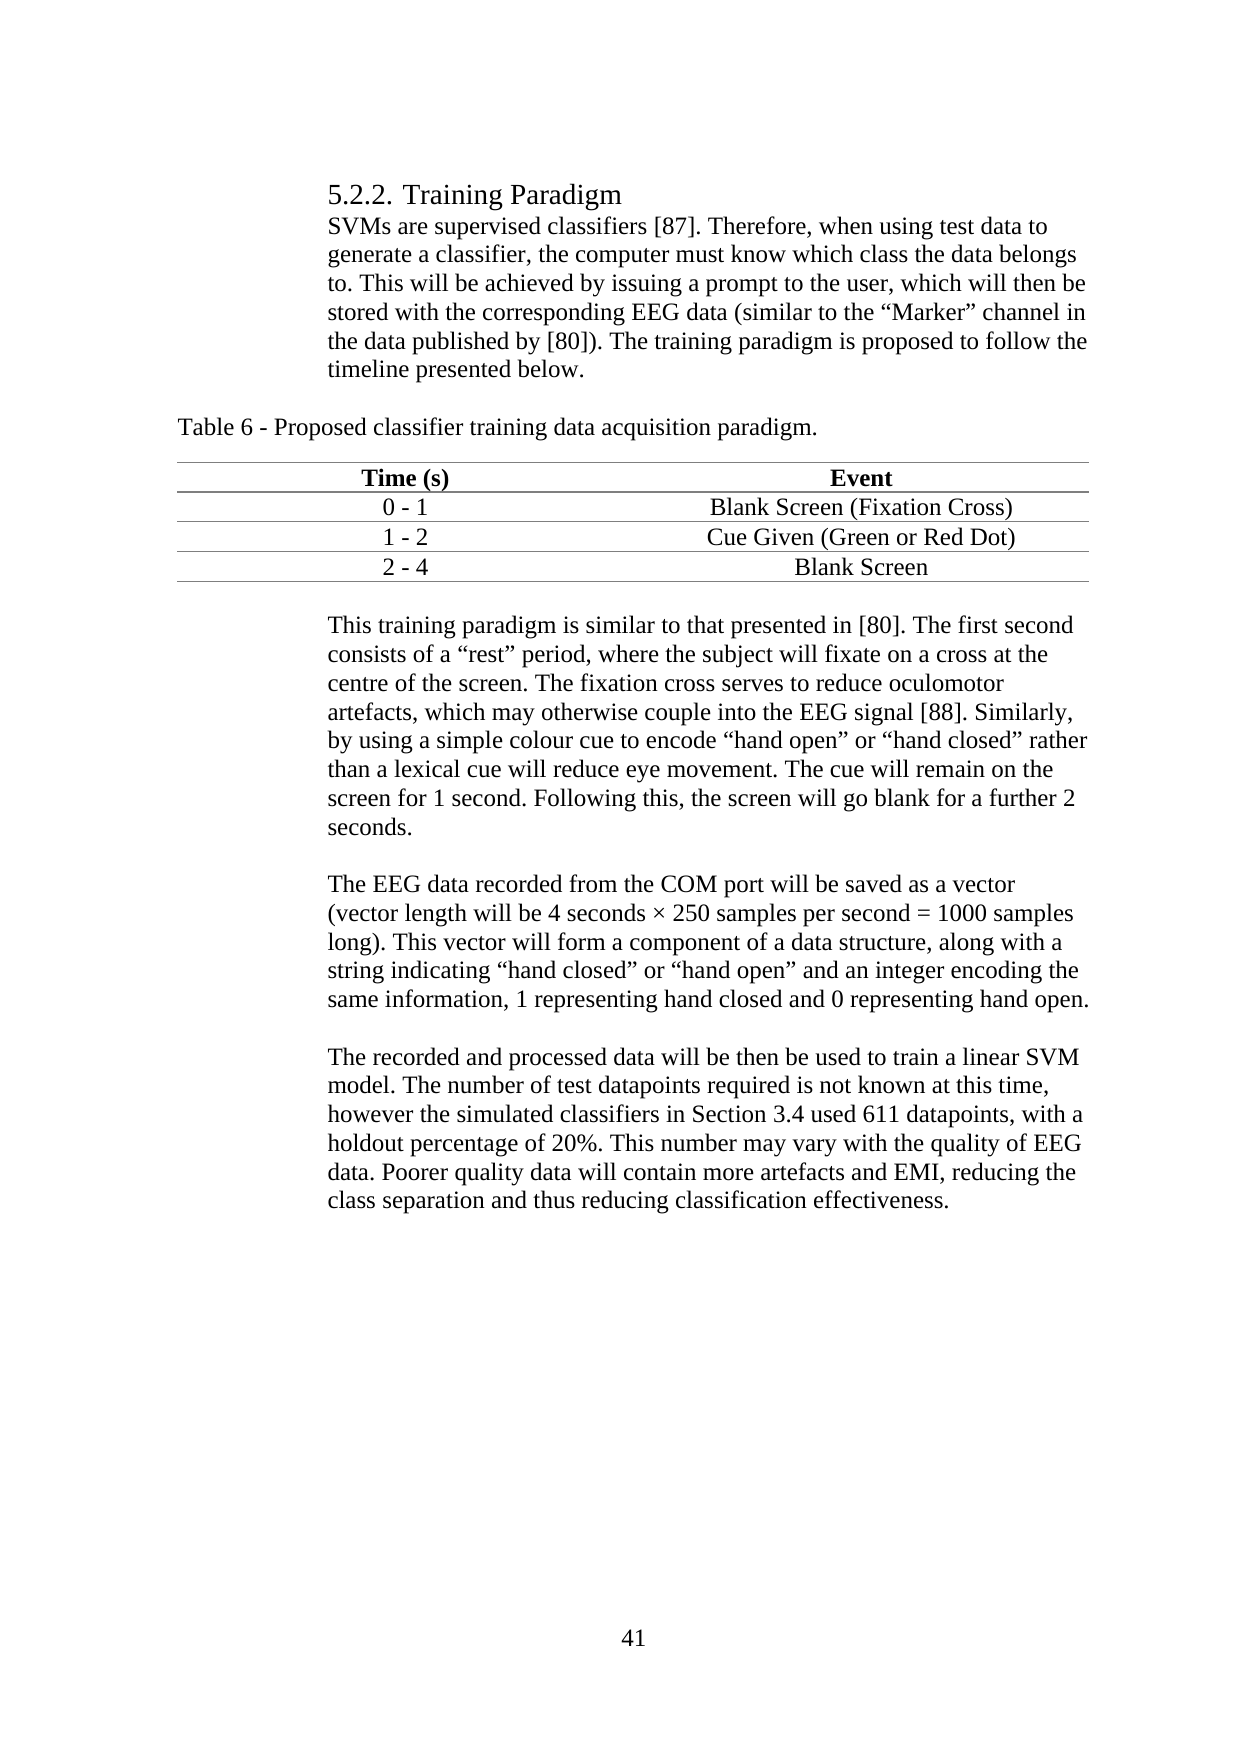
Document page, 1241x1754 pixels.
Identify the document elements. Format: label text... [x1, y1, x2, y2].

text SVMs are supervised classifiers [87]. Therefore, when using test data to generate a classifier, the computer must know which class the data belongs to. This will be achieved by issuing a prompt to the user, which will then be stored with the corresponding EEG data (similar to the “Marker” channel in the data published by [80]). The training paradigm is proposed to follow the timeline presented below. [327, 211, 1090, 383]
text This training paradigm is similar to that presented in [80]. The first second consists of a “rest” period, where the subject will fixate on a cross at the centre of the screen. The fixation cross serves to reduce oculomotor artefacts, which may otherwise couple into the EEG signal [88]. Similarly, by using a simple colour cue to encode “hand open” or “hand closed” rather than a lexical cue will reduce eye movement. The cue will remain on the screen for 1 second. Following this, the screen will go blank for a further 2 seconds. [327, 611, 1090, 841]
table_cell 2 - 4 [177, 552, 633, 581]
text The EEG data recorded from the COM port will be saved as a vector (vector length will be 4 seconds × 250 samples per second = 1000 samples long). This vector will form a component of a data structure, along with a string indicating “hand closed” or “hand open” and an integer encoding the same information, 1 representing hand closed and 0 representing hand open. [327, 869, 1090, 1013]
table_cell Cue Given (Green or Red Dot) [633, 522, 1089, 551]
text The recorded and processed data will be then be used to train a linear SVM model. The number of test datapoints required is not known at this time, however the simulated classifiers in Section 3.4 used 611 datapoints, with a holdout percentage of 20%. This number may vary with the quality of EEG data. Poorer quality data will contain more artefacts and EMI, reducing the class separation and thus reducing classification effectiveness. [327, 1042, 1090, 1214]
subtitle Training Paradigm [327, 177, 1090, 211]
table_header Time (s) [177, 463, 633, 491]
table_cell Blank Screen (Fixation Cross) [633, 493, 1089, 521]
table_header Event [633, 463, 1089, 491]
table_cell 1 - 2 [177, 522, 633, 551]
table_cell Blank Screen [633, 552, 1089, 581]
table_cell 0 - 1 [177, 493, 633, 521]
